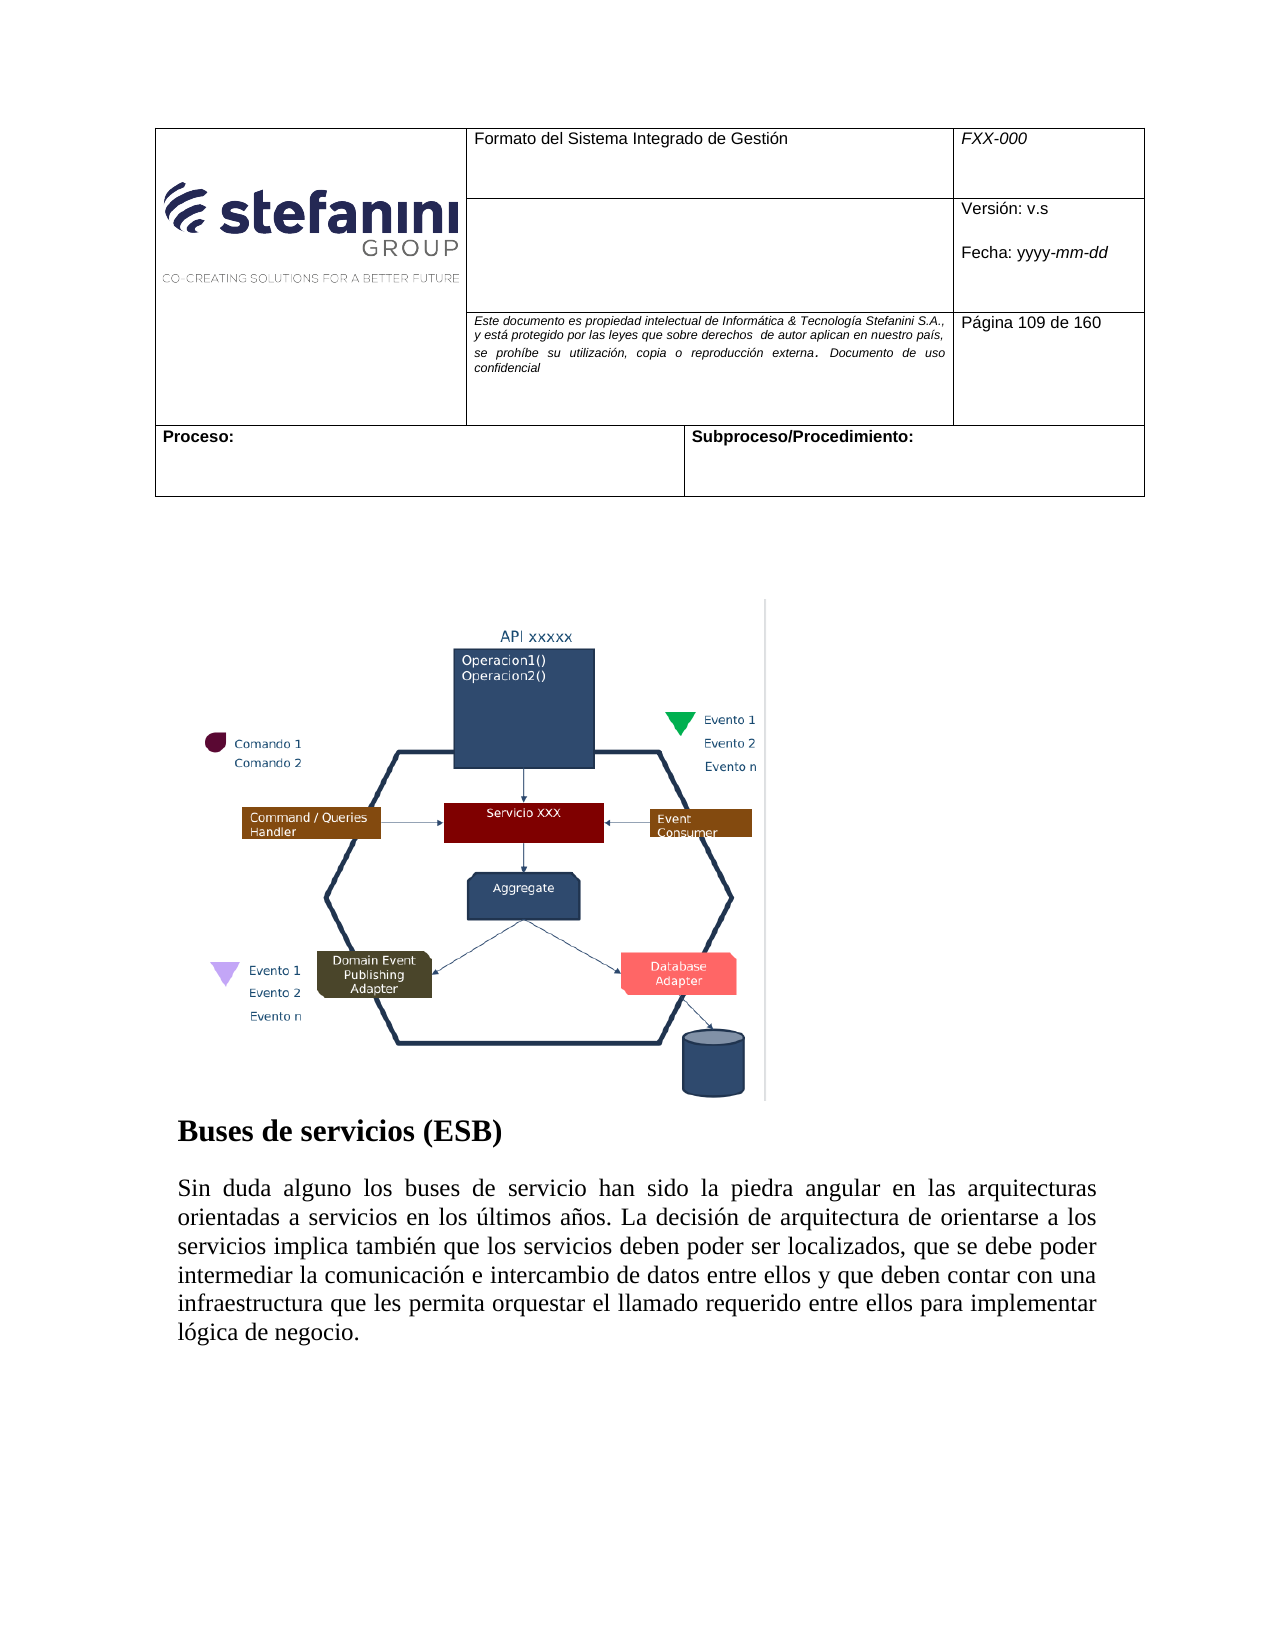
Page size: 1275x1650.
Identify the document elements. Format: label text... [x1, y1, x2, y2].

text Sin duda alguno los buses de servicio han sido la piedra angular en las arquitecturas orientadas a servicios en los últimos años. La decisión de arquitectura de orientarse a los servicios implica también que los servicios deben poder ser localizados, que se debe poder intermediar la comunicación e intercambio de datos entre ellos y que deben contar con una infraestructura que les permita orquestar el llamado requerido entre ellos para implementar lógica de negocio. [177, 1173, 1098, 1346]
subtitle Buses de servicios (ESB) [177, 1113, 1098, 1148]
picture [196, 599, 767, 1101]
picture [162, 182, 460, 286]
